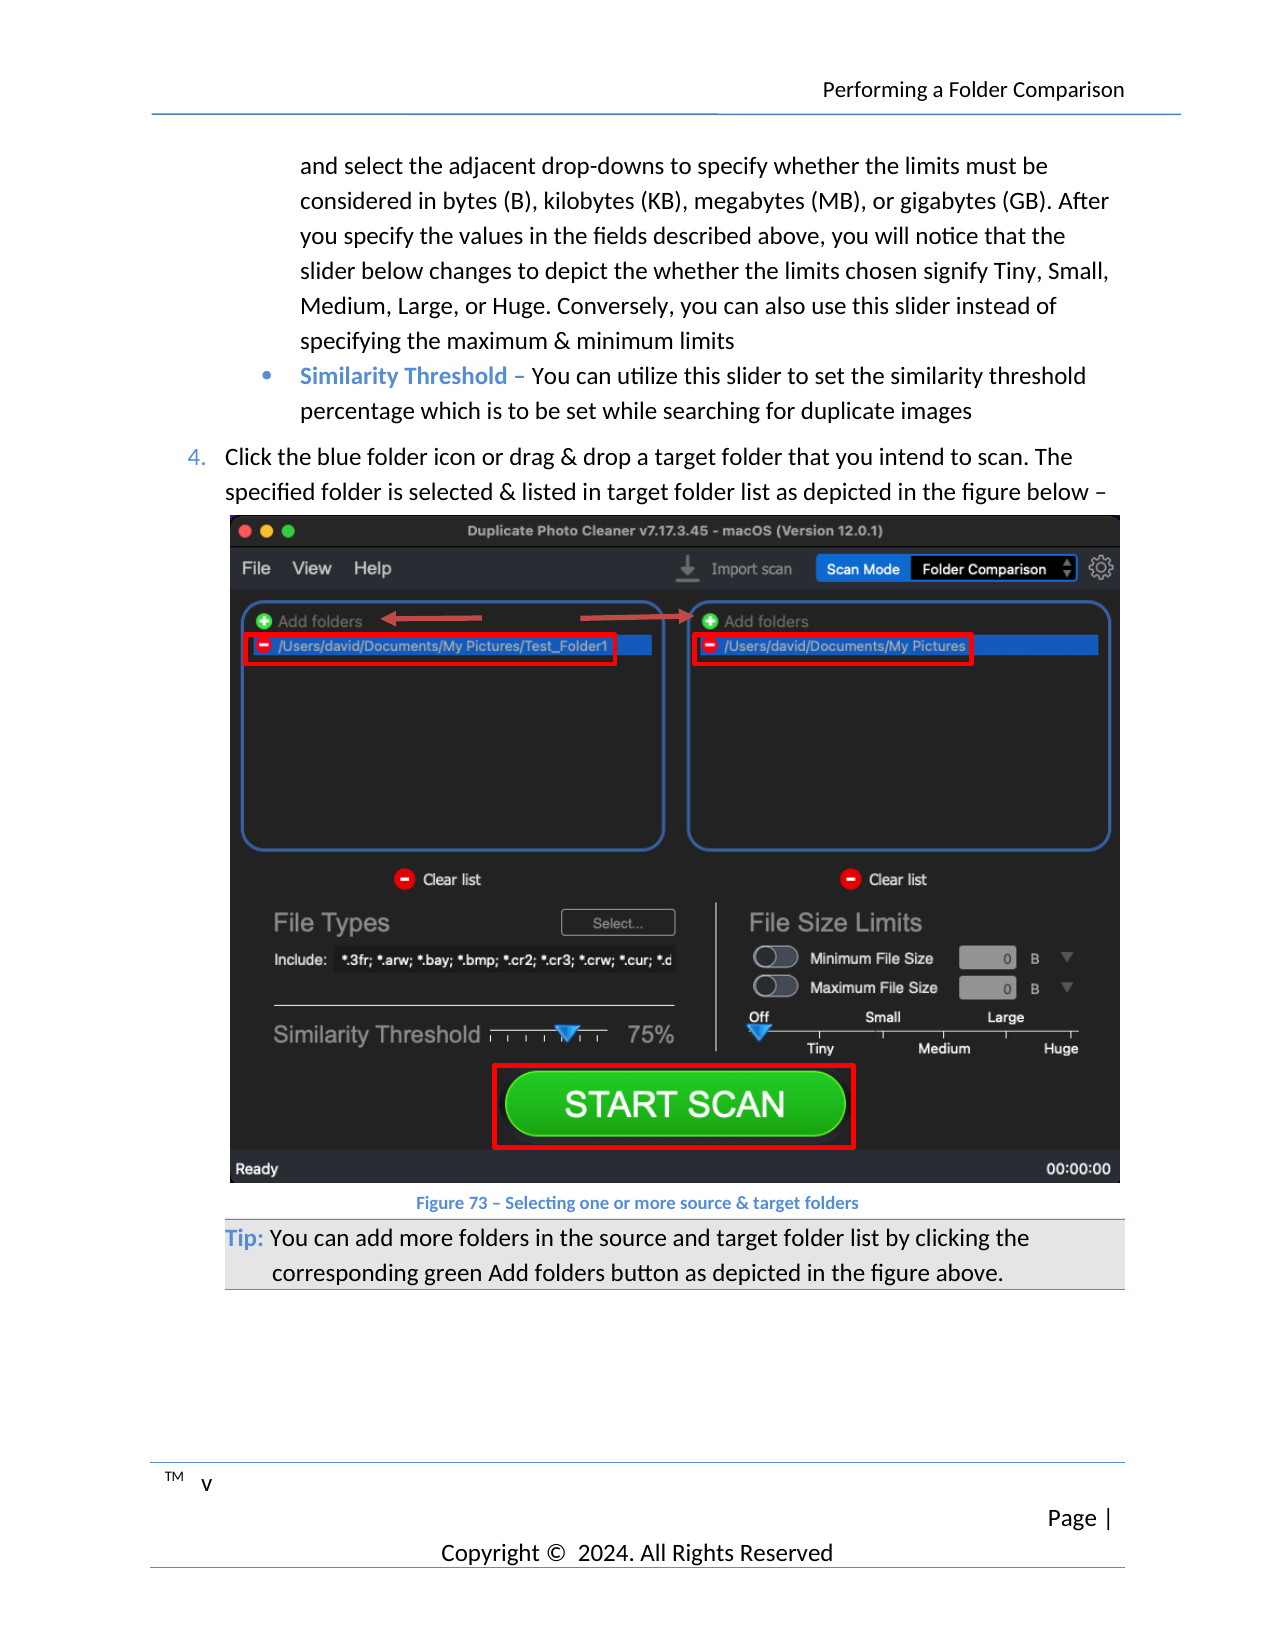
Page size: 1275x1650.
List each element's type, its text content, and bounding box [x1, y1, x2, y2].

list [262, 150, 1125, 356]
list Click the blue folder icon or drag & drop a target folder that you intend to scan. The specified folder is selected & listed in target folder list as depicted in the figure below – [187, 441, 1125, 507]
text Tip: You can add more folders in the source and target folder list by clicking the corresponding green Add folders button as depicted in the figure above. [225, 1220, 1125, 1289]
text Figure 73 – Selecting one or more source & target folders [150, 1191, 1125, 1214]
list Similarity Threshold – You can utilize this slider to set the similarity threshold percentage which is to be set while searching for duplicate images [262, 360, 1125, 426]
picture [230, 515, 1120, 1183]
